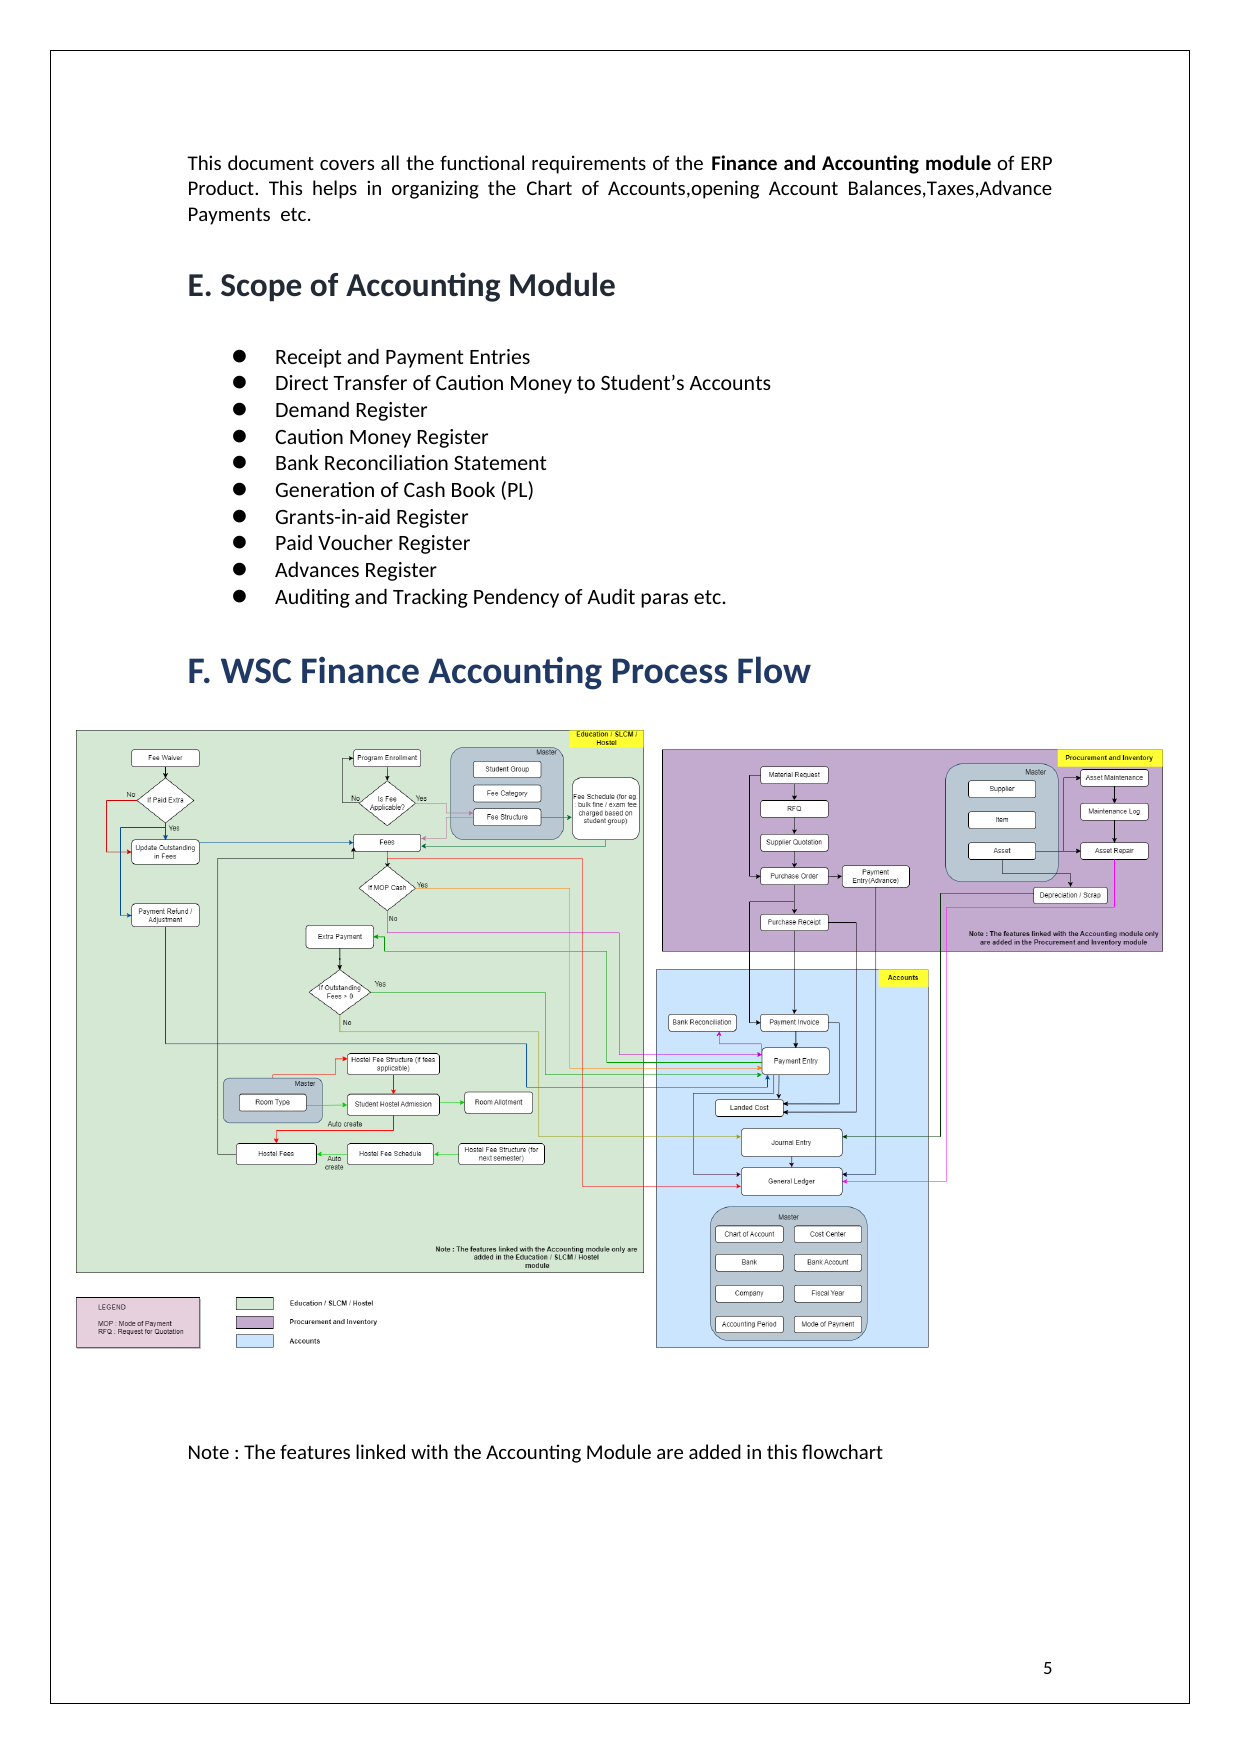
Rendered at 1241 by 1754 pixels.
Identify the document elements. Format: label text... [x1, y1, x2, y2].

list Receipt and Payment Entries [231, 343, 1053, 369]
list This document covers all the functional requirements of the Finance and Accounting module of ERP Product. This helps in organizing the Chart of Accounts,opening Account Balances,Taxes,Advance Payments etc. [187, 150, 1053, 226]
list Auditing and Tracking Pendency of Audit paras etc. [231, 583, 1053, 609]
list Grants-in-aid Register [231, 503, 1053, 529]
subtitle Scope of Accounting Module [187, 264, 1053, 305]
list Direct Transfer of Caution Money to Student’s Accounts [231, 369, 1053, 396]
list Demand Register [231, 396, 1053, 423]
text Note : The features linked with the Accounting Module are added in this flowchart [187, 1439, 1053, 1464]
picture [70, 724, 1167, 1353]
list Bank Reconciliation Statement [231, 449, 1053, 476]
list Advances Register [231, 556, 1053, 583]
list Generation of Cash Book (PL) [231, 476, 1053, 503]
subtitle WSC Finance Accounting Process Flow [187, 647, 1053, 693]
list Caution Money Register [231, 423, 1053, 449]
list Paid Voucher Register [231, 529, 1053, 556]
